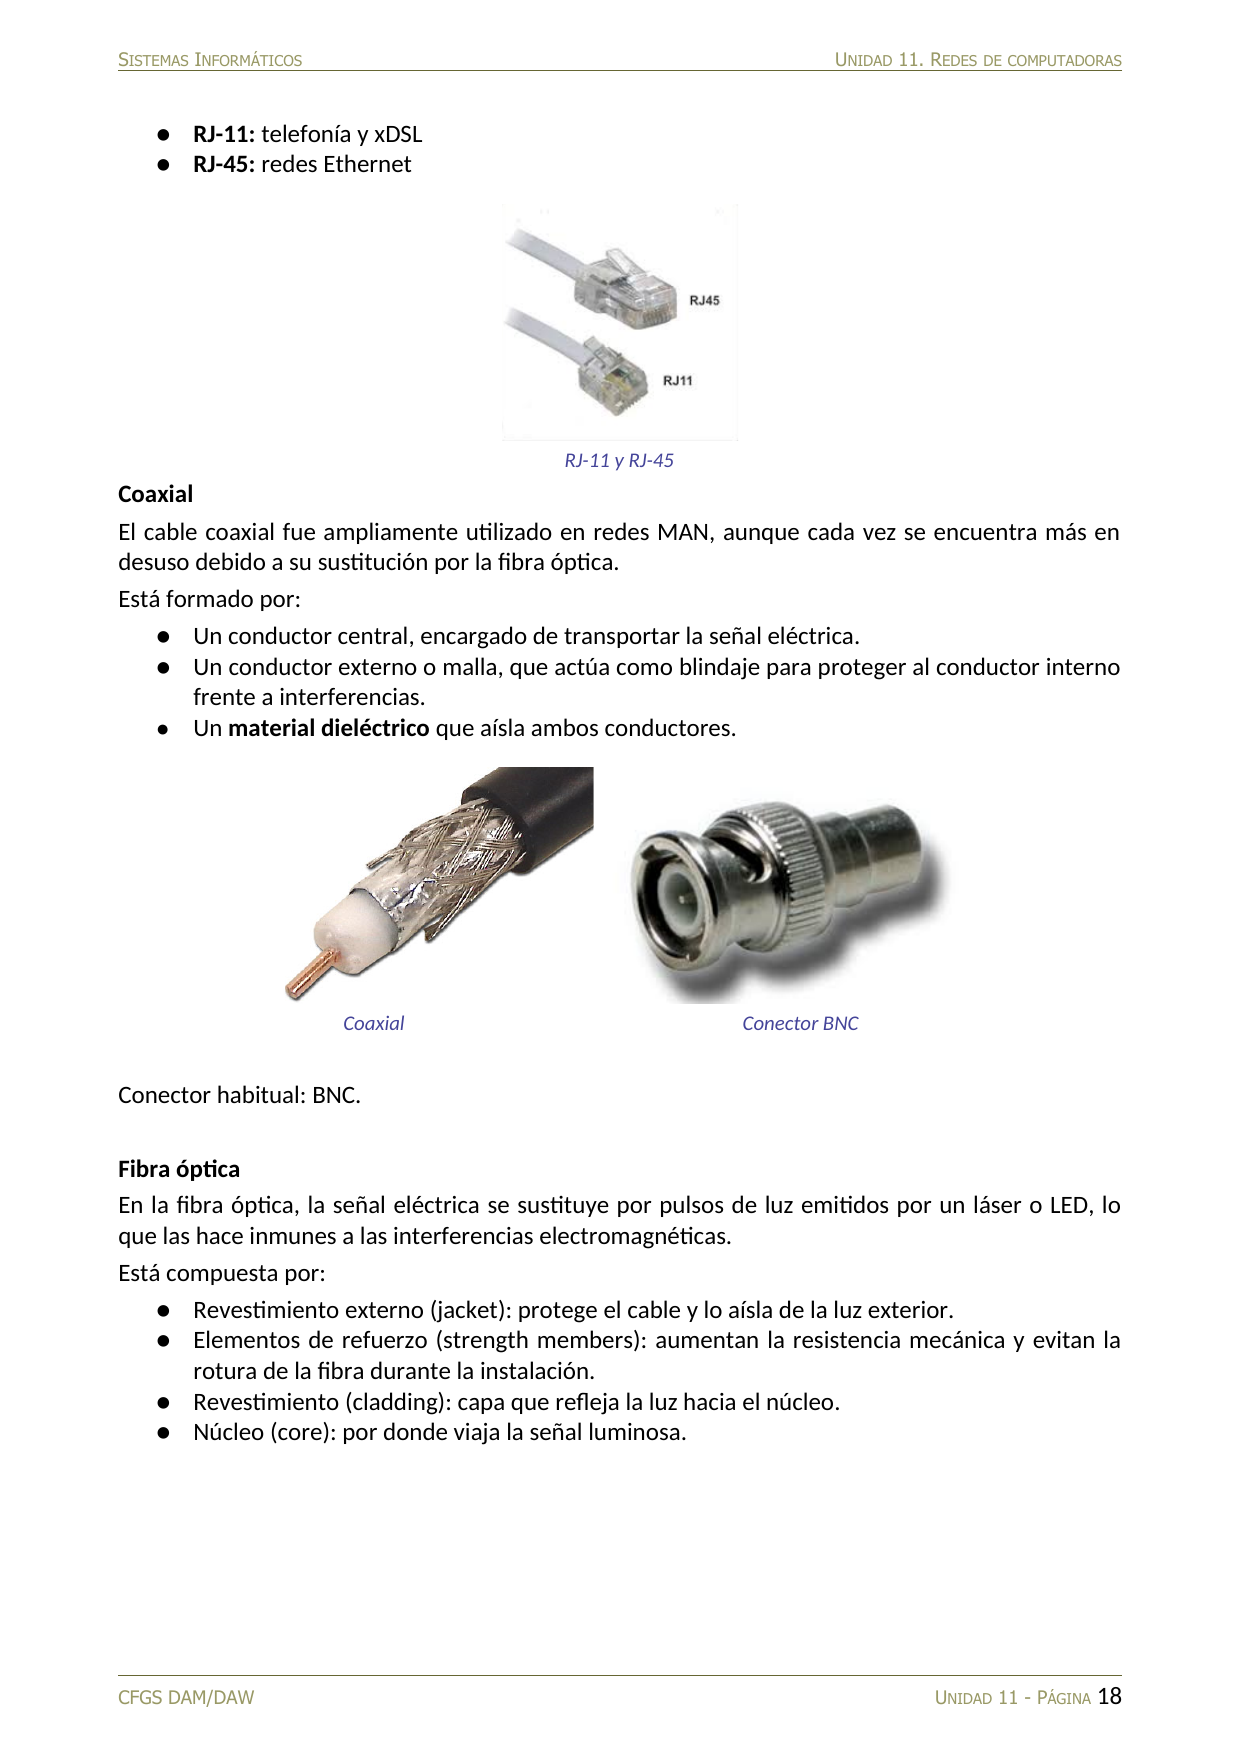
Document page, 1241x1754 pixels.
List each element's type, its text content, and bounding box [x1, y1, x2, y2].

text Está formado por: [118, 583, 1122, 614]
list Un conductor externo o malla, que actúa como blindaje para proteger al conductor interno frente a interferencias. [156, 651, 1122, 712]
text RJ-11 y RJ-45 [118, 447, 1122, 472]
text Conector habitual: BNC. [118, 1079, 1122, 1109]
list Un material dieléctrico que aísla ambos conductores. [156, 712, 1122, 742]
list Núcleo (core): por donde viaja la señal luminosa. [156, 1416, 1122, 1447]
list Revestimiento (cladding): capa que refleja la luz hacia el núcleo. [156, 1386, 1122, 1416]
text Coaxial [118, 479, 1122, 509]
list Elementos de refuerzo (strength members): aumentan la resistencia mecánica y evitan la rotura de la fibra durante la instalación. [156, 1325, 1122, 1386]
list RJ-45: redes Ethernet [156, 148, 1122, 179]
list Revestimiento externo (jacket): protege el cable y lo aísla de la luz exterior. [156, 1294, 1122, 1325]
text En la fibra óptica, la señal eléctrica se sustituye por pulsos de luz emitidos por un láser o LED, lo que las hace inmunes a las interferencias electromagnéticas. [118, 1190, 1122, 1251]
text Coaxial Conector BNC [268, 1010, 1122, 1035]
text El cable coaxial fue ampliamente utilizado en redes MAN, aunque cada vez se encuentra más en desuso debido a su sustitución por la fibra óptica. [118, 516, 1122, 577]
list RJ-11: telefonía y xDSL [156, 118, 1122, 148]
text Fibra óptica [118, 1153, 1122, 1183]
picture [502, 204, 739, 441]
picture [278, 767, 962, 1004]
list Un conductor central, encargado de transportar la señal eléctrica. [156, 620, 1122, 651]
text Está compuesta por: [118, 1257, 1122, 1288]
